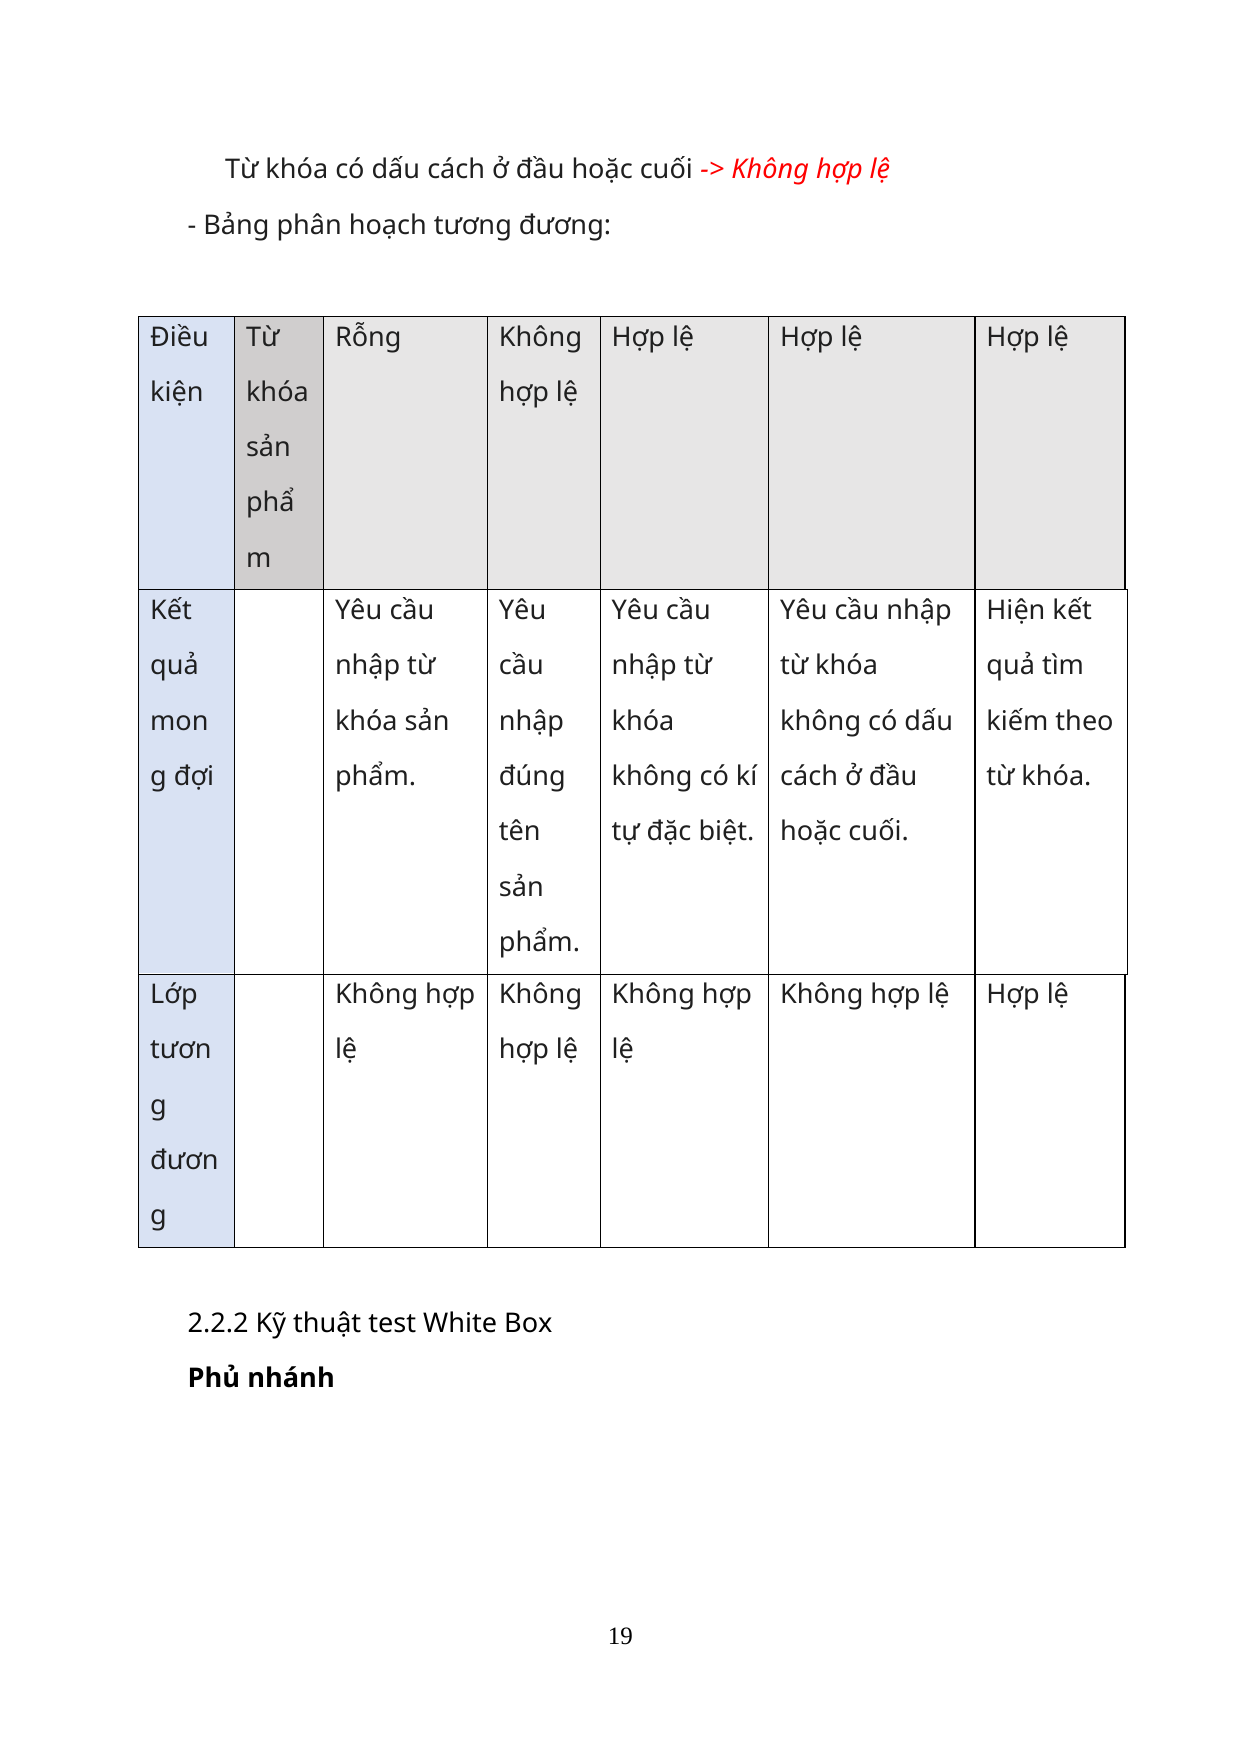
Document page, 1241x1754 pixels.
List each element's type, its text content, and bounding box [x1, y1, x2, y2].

table_header Không hợp lệ [488, 317, 600, 589]
table_cell Không hợp lệ [601, 975, 768, 1247]
table_cell Không hợp lệ [769, 975, 974, 1247]
table_cell Kết quả mong đợi [139, 590, 234, 973]
table_header Từ khóa sản phẩm [235, 317, 323, 589]
table_cell Hợp lệ [976, 975, 1124, 1247]
table_cell Hiện kết quả tìm kiếm theo từ khóa. [976, 590, 1127, 973]
table_cell Không hợp lệ [324, 975, 487, 1247]
text Từ khóa có dấu cách ở đầu hoặc cuối -> Không hợp lệ [150, 150, 1090, 187]
table_header Rỗng [324, 317, 487, 589]
table_cell Không hợp lệ [488, 975, 600, 1247]
text - Bảng phân hoạch tương đương: [150, 205, 1090, 242]
table_cell Yêu cầu nhập từ khóa sản phẩm. [324, 590, 487, 973]
table_cell [235, 975, 323, 1247]
table_cell Yêu cầu nhập từ khóa không có dấu cách ở đầu hoặc cuối. [769, 590, 974, 973]
table_cell Yêu cầu nhập đúng tên sản phẩm. [488, 590, 600, 973]
table_cell Yêu cầu nhập từ khóa không có kí tự đặc biệt. [601, 590, 768, 973]
table_header Hợp lệ [769, 317, 974, 589]
table_header Điều kiện [139, 317, 234, 589]
table_cell [235, 590, 323, 973]
table_header Hợp lệ [601, 317, 768, 589]
table_cell Lớp tương đương [139, 975, 234, 1247]
subtitle 2.2.2 Kỹ thuật test White Box [150, 1303, 1090, 1340]
table_header Hợp lệ [976, 317, 1124, 589]
text Phủ nhánh [150, 1358, 1090, 1395]
